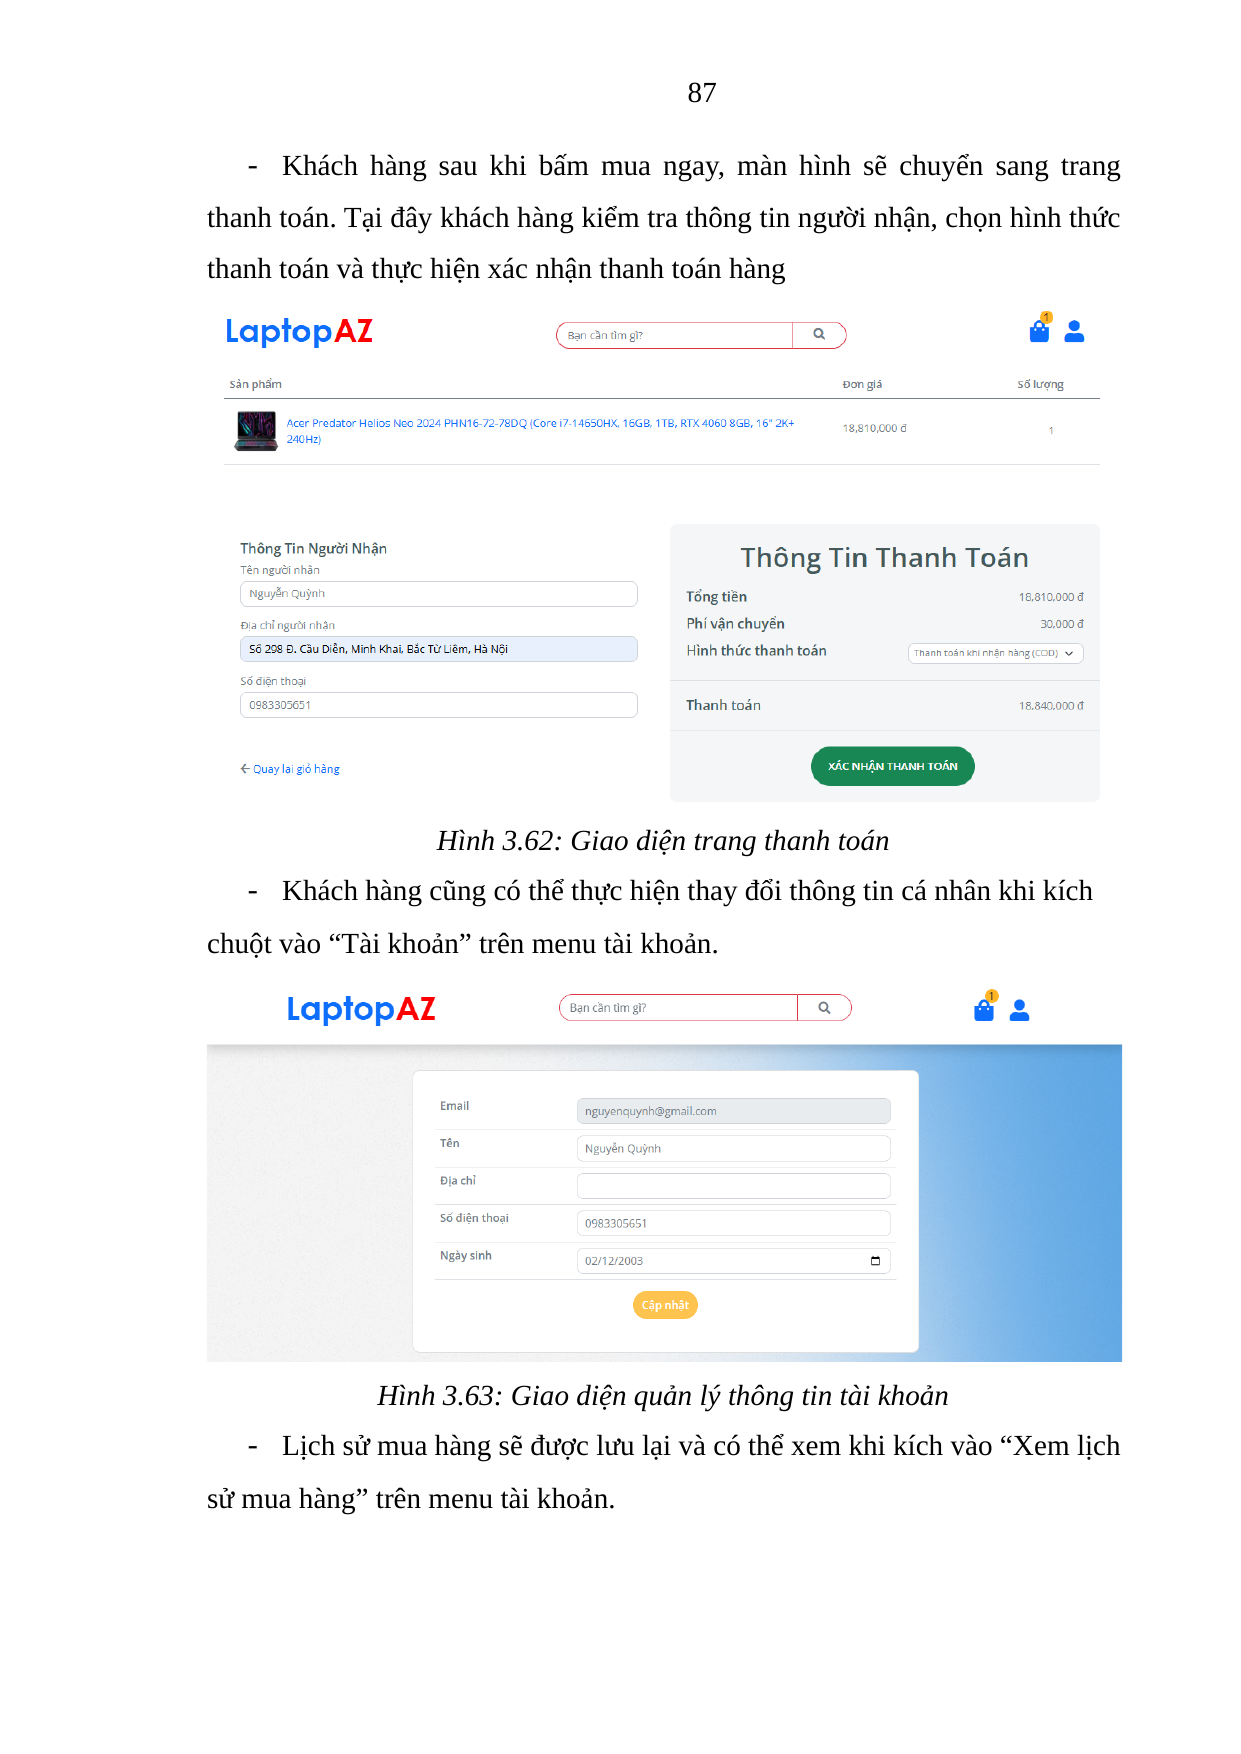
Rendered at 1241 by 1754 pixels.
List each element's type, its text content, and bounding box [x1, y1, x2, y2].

list Khách hàng cũng có thể thực hiện thay đổi thông tin cá nhân khi kích chuột vào “Tài khoản” trên menu tài khoản. [207, 873, 1122, 959]
picture [206, 301, 1123, 806]
list Khách hàng sau khi bấm mua ngay, màn hình sẽ chuyển sang trang thanh toán. Tại đây khách hàng kiểm tra thông tin người nhận, chọn hình thức thanh toán và thực hiện xác nhận thanh toán hàng [207, 148, 1122, 284]
text Hình 3.8: Giao diện trang thanh toán [207, 823, 1122, 856]
list Lịch sử mua hàng sẽ được lưu lại và có thể xem khi kích vào “Xem lịch sử mua hàng” trên menu tài khoản. [207, 1428, 1122, 1515]
picture [206, 976, 1123, 1362]
text Hình 3.9: Giao diện quản lý thông tin tài khoản [207, 1378, 1122, 1412]
